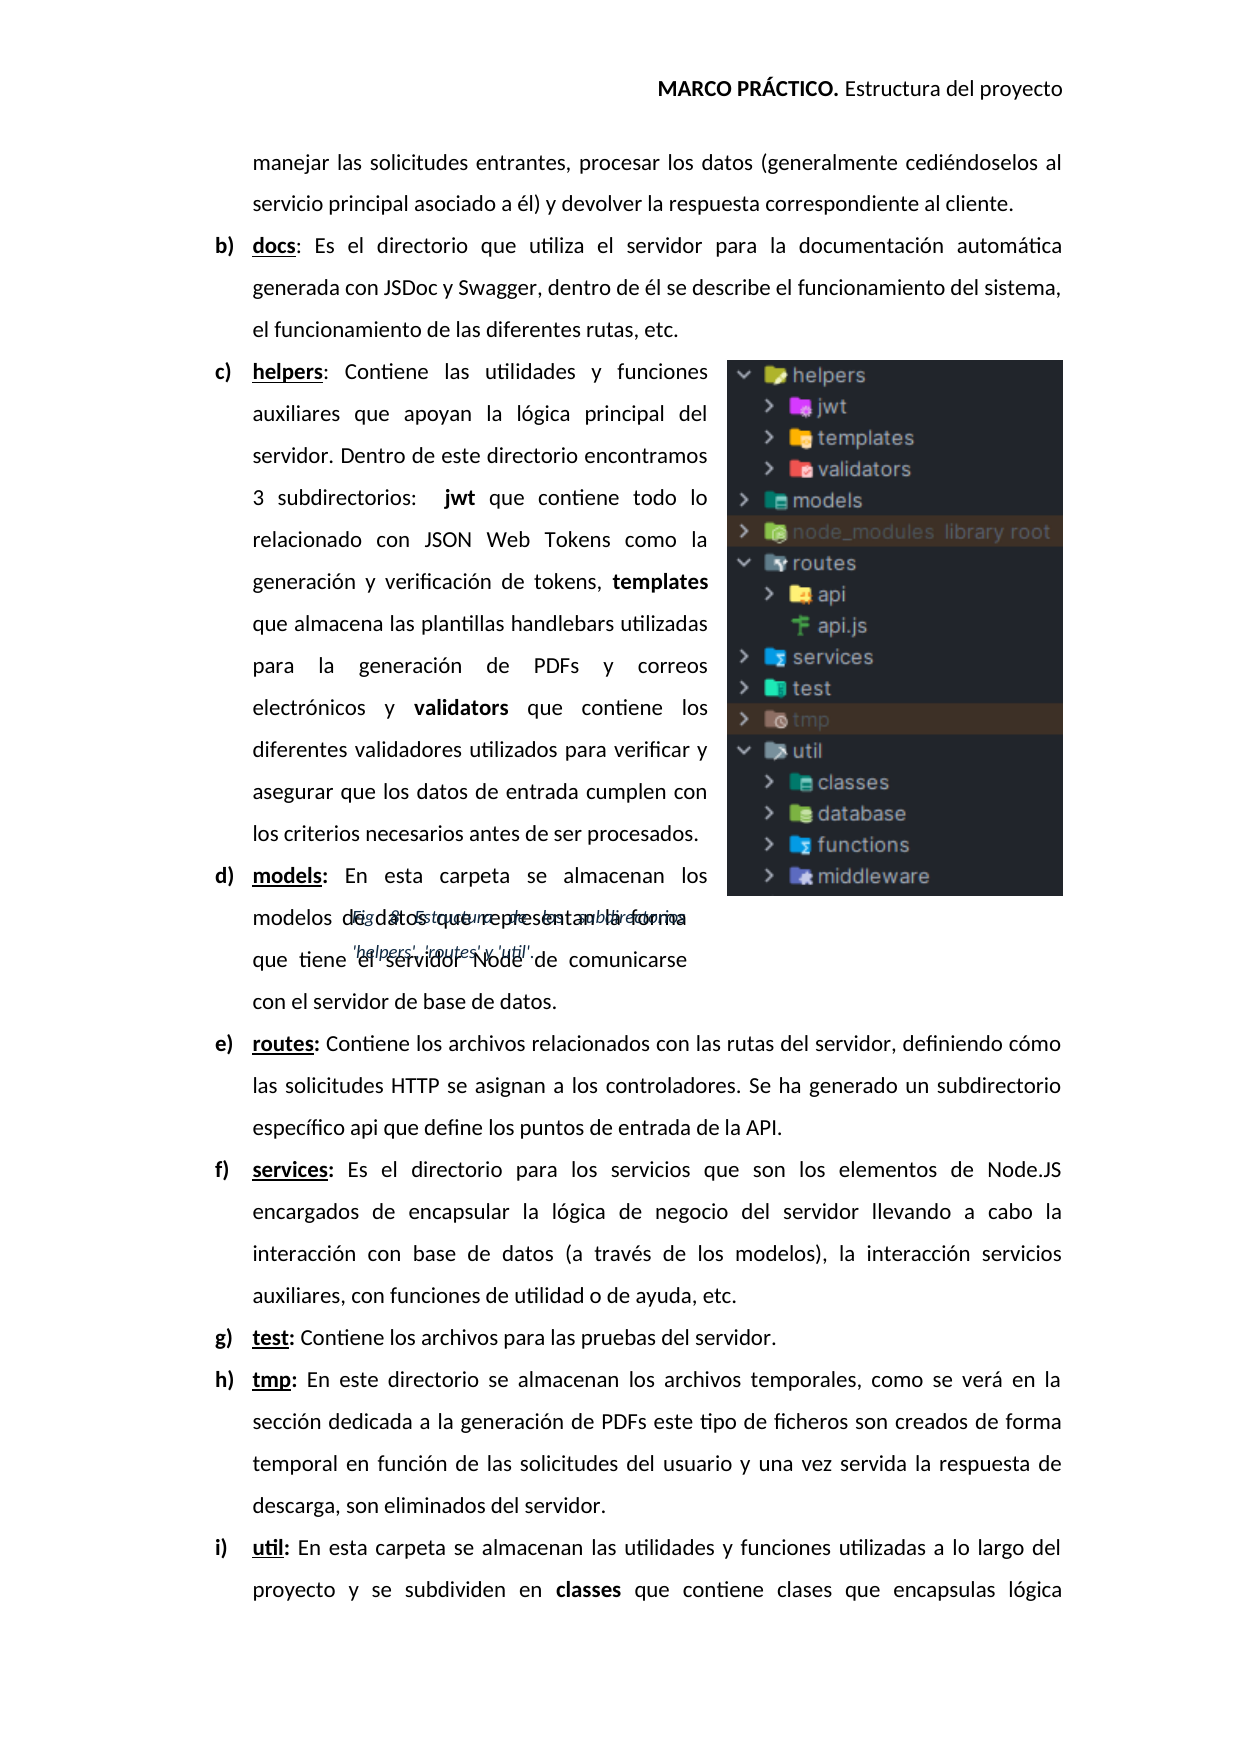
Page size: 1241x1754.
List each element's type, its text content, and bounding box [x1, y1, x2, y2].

list tmp: En este directorio se almacenan los archivos temporales, como se verá en la sección dedicada a la generación de PDFs este tipo de ficheros son creados de forma temporal en función de las solicitudes del usuario y una vez servida la respuesta de descarga, son eliminados del servidor. [215, 1365, 1063, 1519]
picture [727, 360, 1063, 896]
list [215, 1533, 1063, 1603]
list services: Es el directorio para los servicios que son los elementos de Node.JS encargados de encapsular la lógica de negocio del servidor llevando a cabo la interacción con base de datos (a través de los modelos), la interacción servicios auxiliares, con funciones de utilidad o de ayuda, etc. [215, 1155, 1063, 1309]
list models: En esta carpeta se almacenan los modelos de datos que representan la forma que tiene el servidor Node de comunicarse con el servidor de base de datos. [215, 861, 1063, 1015]
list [215, 148, 1063, 218]
list docs: Es el directorio que utiliza el servidor para la documentación automática generada con JSDoc y Swagger, dentro de él se describe el funcionamiento del sistema, el funcionamiento de las diferentes rutas, etc. [215, 232, 1063, 343]
list test: Contiene los archivos para las pruebas del servidor. [215, 1323, 1063, 1351]
list routes: Contiene los archivos relacionados con las rutas del servidor, definiendo cómo las solicitudes HTTP se asignan a los controladores. Se ha generado un subdirectorio específico api que define los puntos de entrada de la API. [215, 1029, 1063, 1141]
